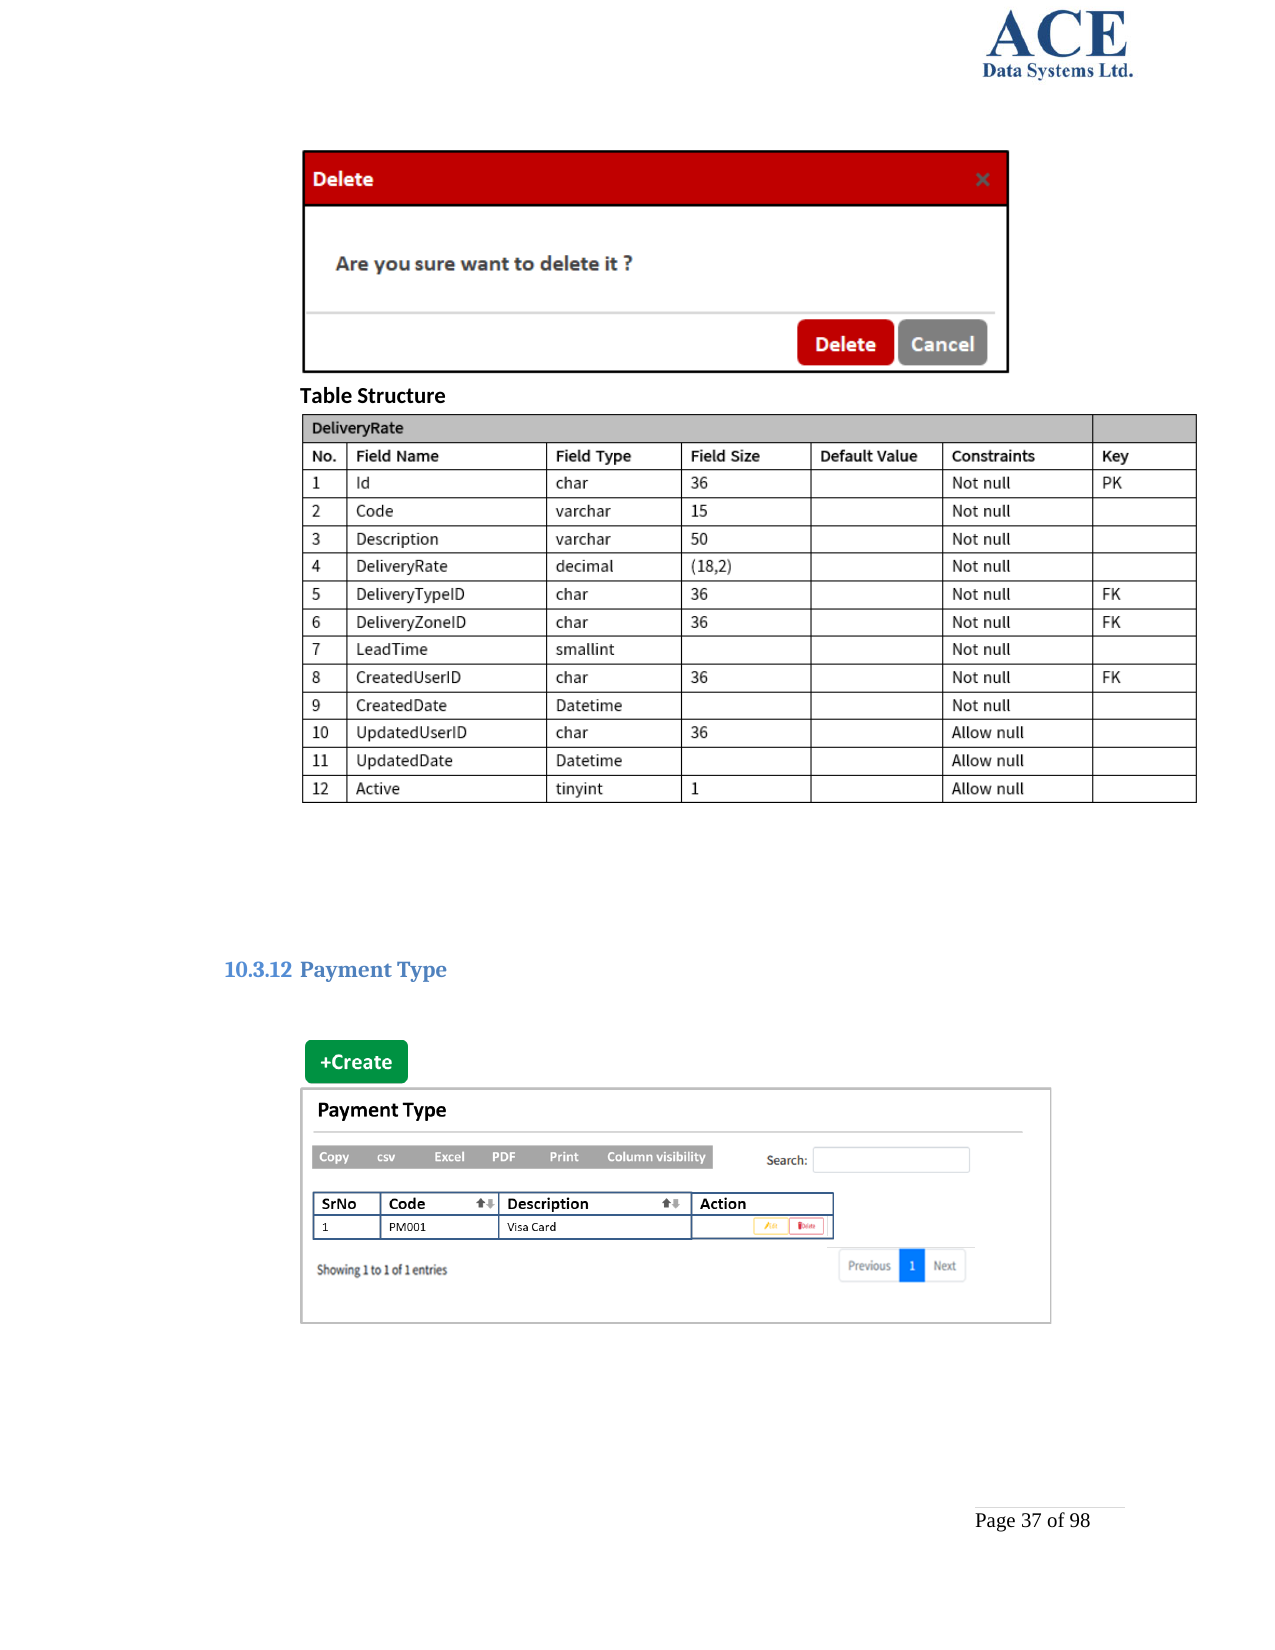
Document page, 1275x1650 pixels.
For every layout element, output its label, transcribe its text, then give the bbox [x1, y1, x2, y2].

picture [300, 1040, 1052, 1324]
subtitle Payment Type [225, 957, 1125, 983]
picture [975, 0, 1141, 87]
picture [300, 150, 1013, 377]
list Table Structure [300, 381, 1125, 409]
picture [300, 413, 1198, 803]
